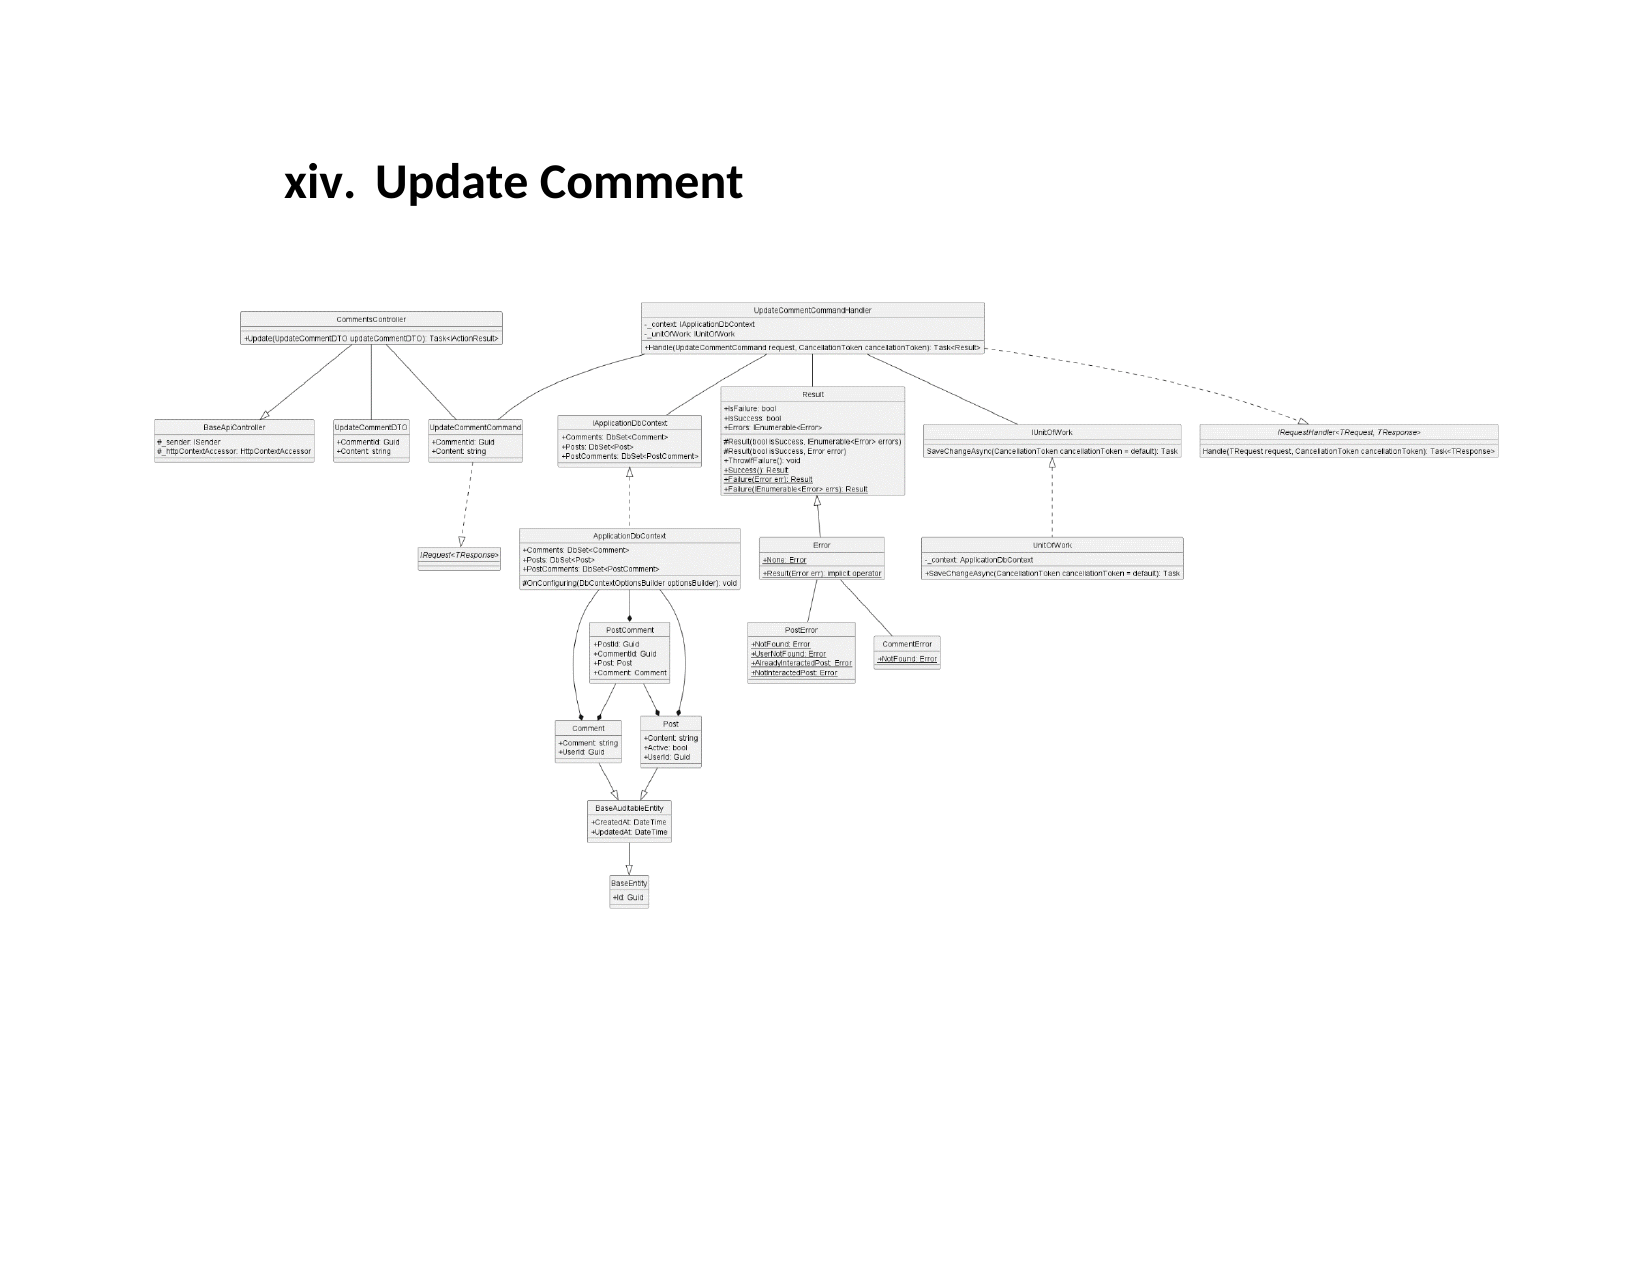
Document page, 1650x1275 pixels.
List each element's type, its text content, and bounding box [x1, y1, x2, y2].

picture [150, 298, 1500, 911]
list Update Comment [356, 150, 1500, 211]
